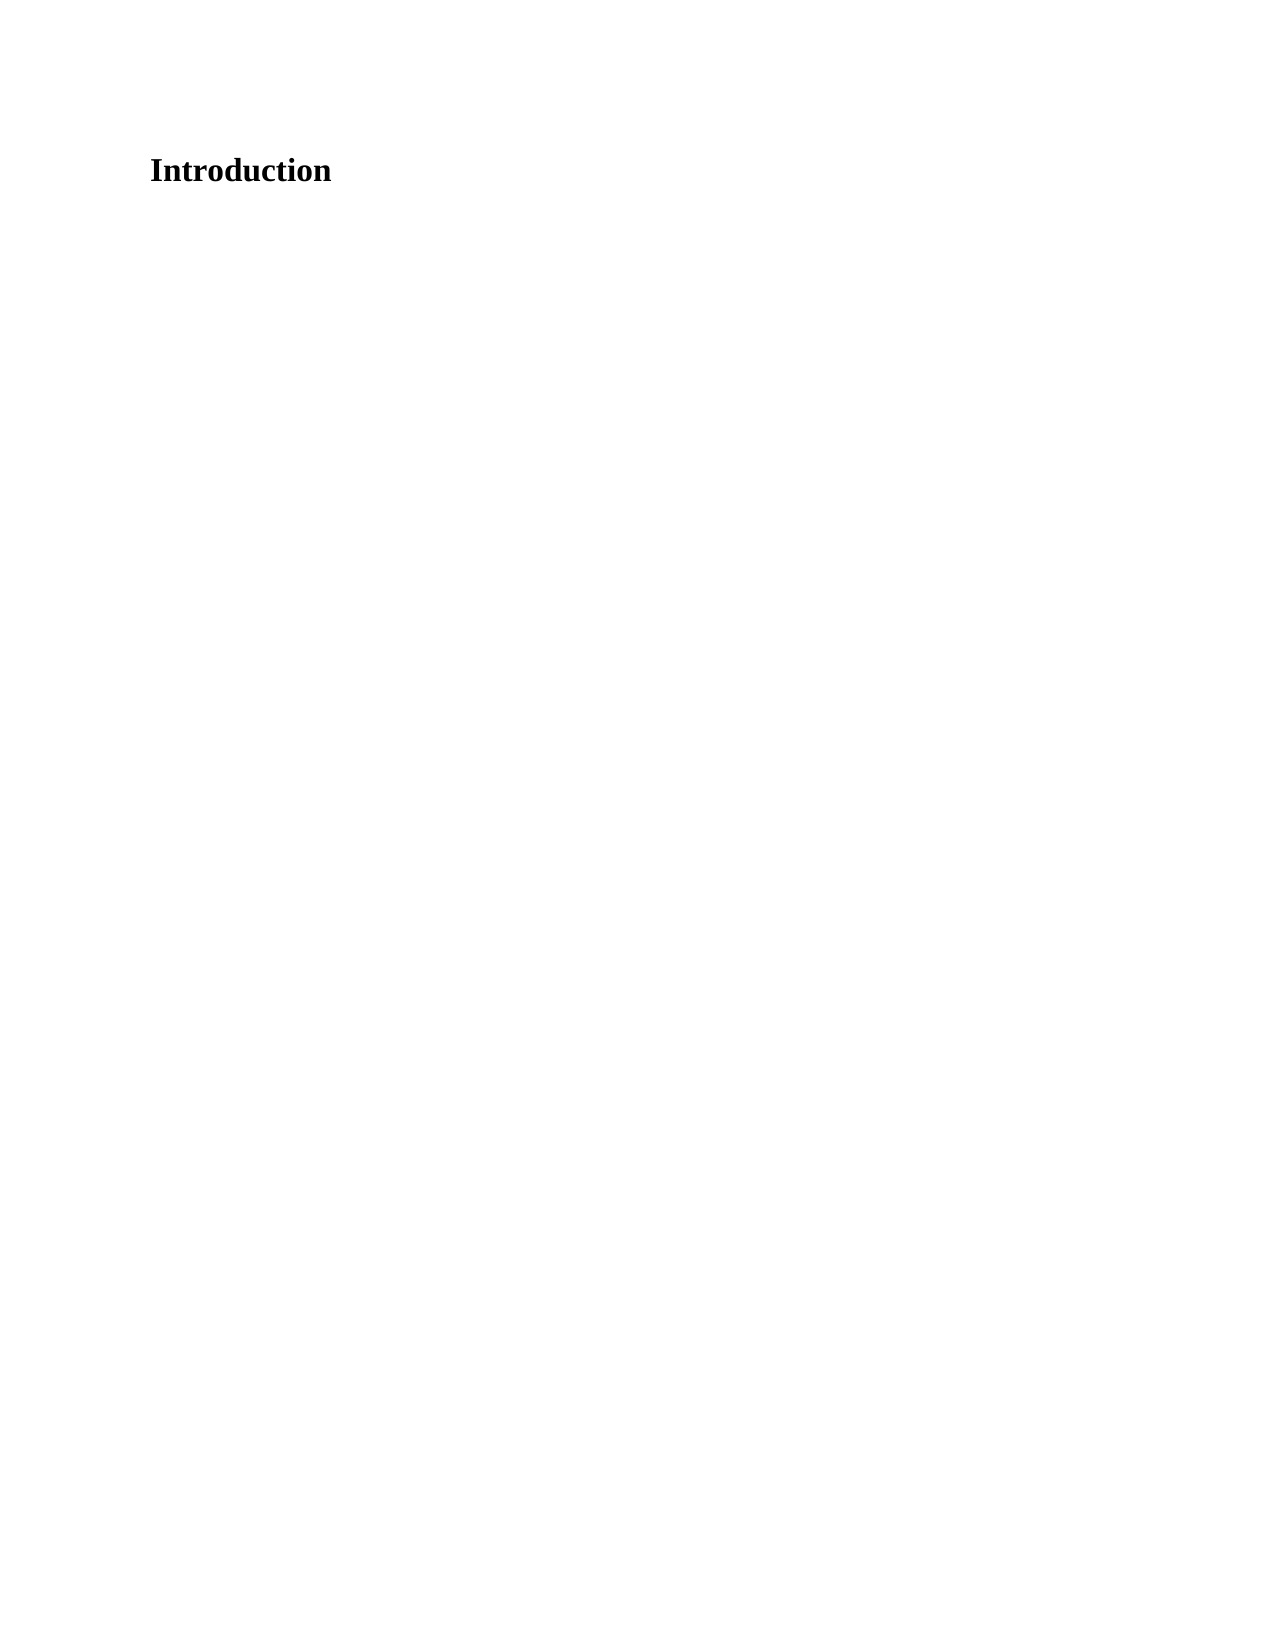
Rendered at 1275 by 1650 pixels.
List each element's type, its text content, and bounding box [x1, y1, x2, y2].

subtitle Introduction [150, 150, 1125, 188]
